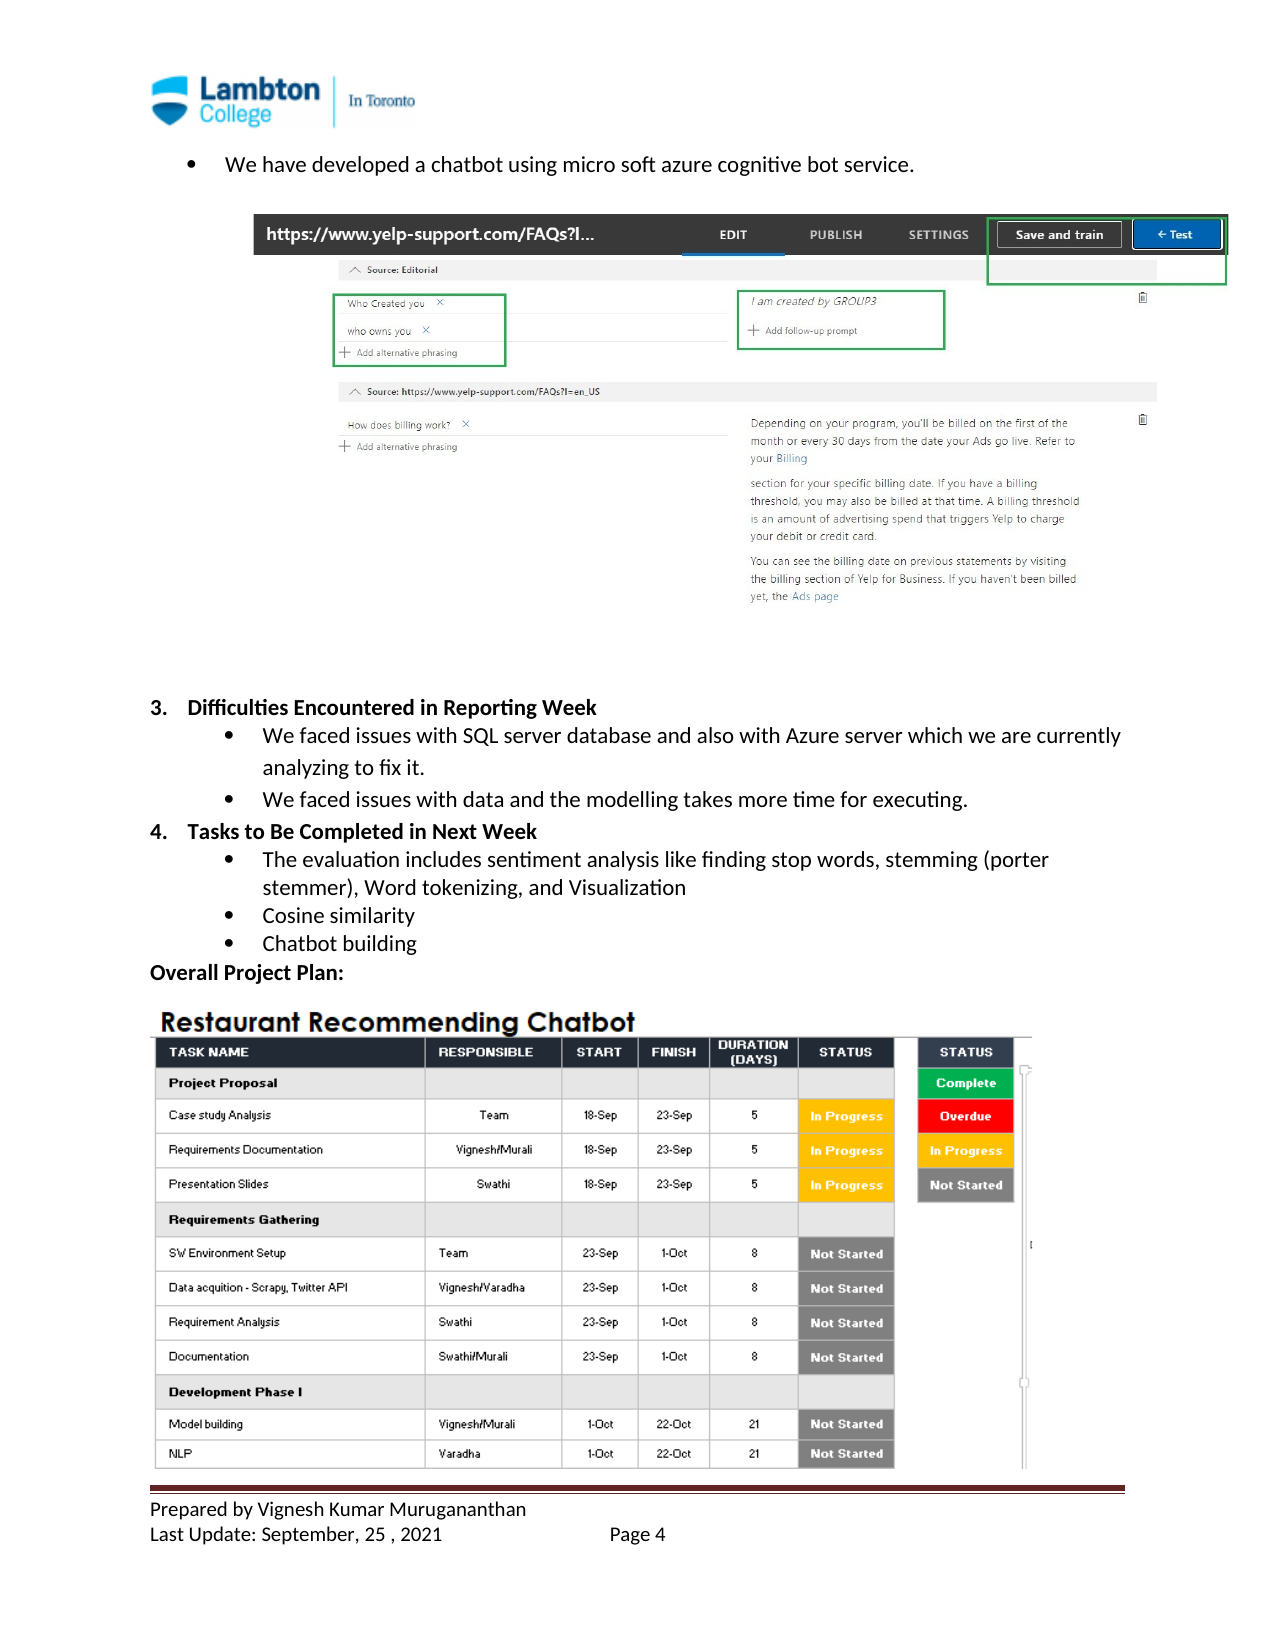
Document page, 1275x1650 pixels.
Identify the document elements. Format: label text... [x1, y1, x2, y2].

list We faced issues with SQL server database and also with Azure server which we are currently analyzing to fix it. [225, 721, 1125, 781]
text Overall Project Plan: [150, 958, 1125, 986]
picture [150, 1006, 1033, 1469]
subtitle Tasks to Be Completed in Next Week [150, 817, 1125, 846]
list Chatbot building [225, 929, 1125, 958]
subtitle Difficulties Encountered in Reporting Week [150, 693, 1125, 721]
list The evaluation includes sentiment analysis like finding stop words, stemming (porter stemmer), Word tokenizing, and Visualization [225, 846, 1125, 902]
list Cosine similarity [225, 902, 1125, 929]
list We faced issues with data and the modelling takes more time for executing. [225, 785, 1125, 813]
list We have developed a chatbot using micro soft azure cognitive bot service. [187, 150, 1125, 178]
picture [150, 75, 418, 130]
picture [253, 214, 1229, 619]
